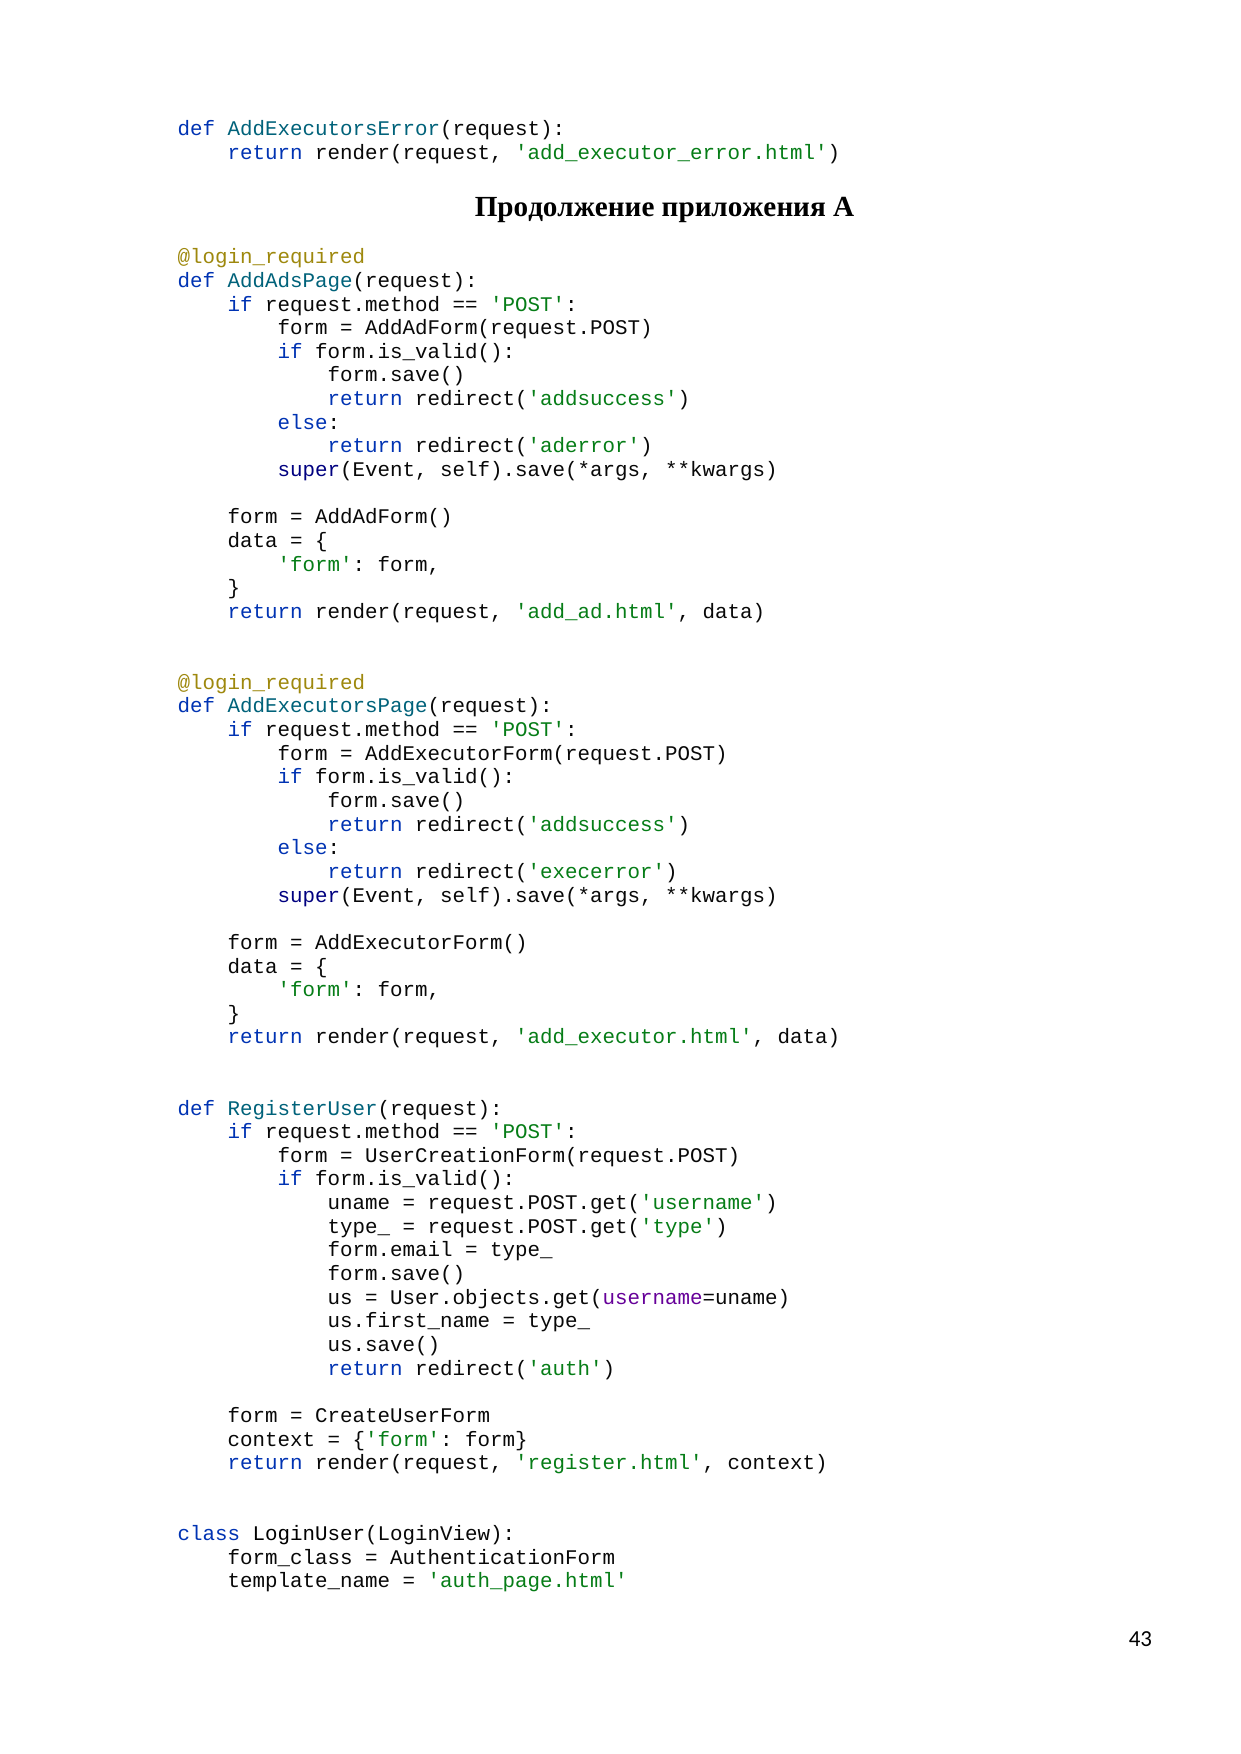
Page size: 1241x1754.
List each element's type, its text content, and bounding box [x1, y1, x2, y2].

text Продолжение приложения А [177, 189, 1152, 223]
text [177, 118, 1152, 165]
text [177, 223, 1152, 1618]
